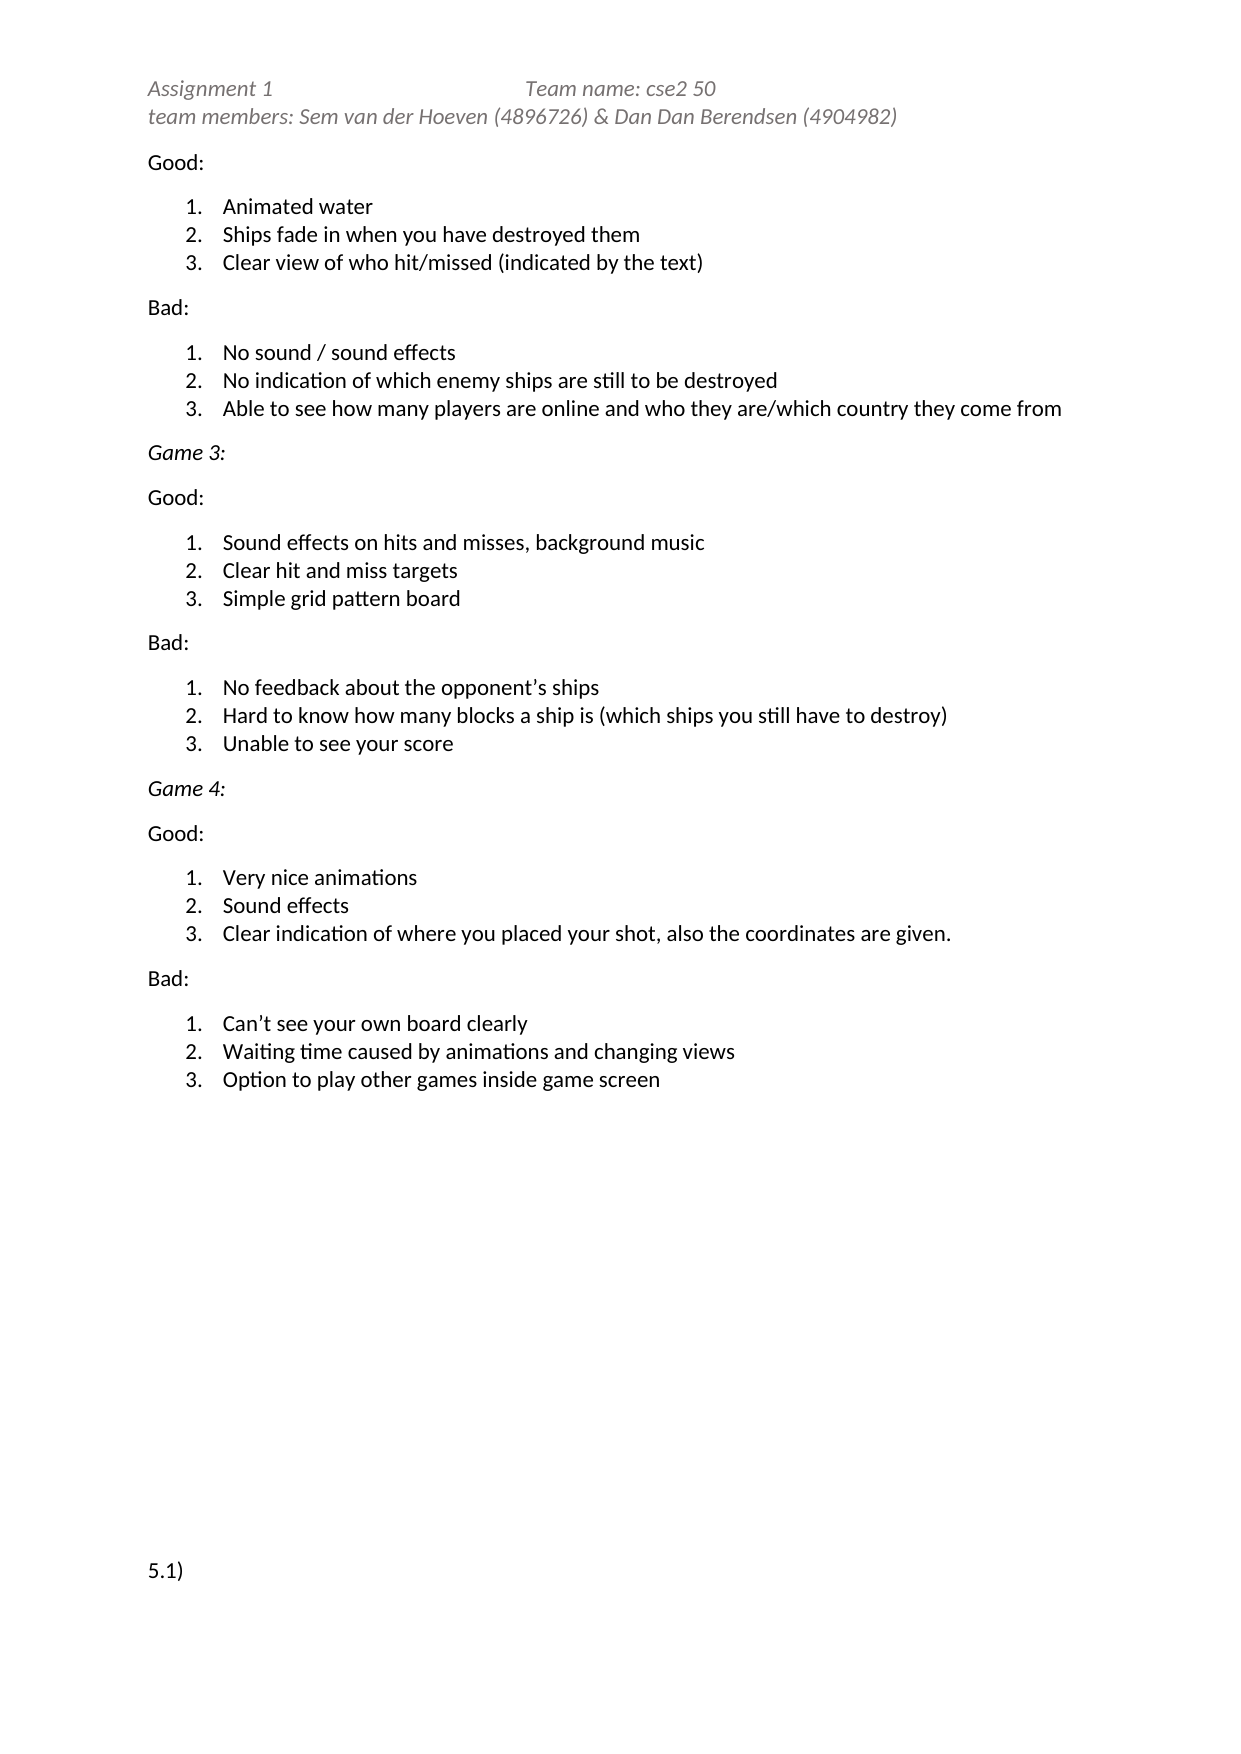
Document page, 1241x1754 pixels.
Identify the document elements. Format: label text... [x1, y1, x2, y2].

text Bad: [148, 293, 1093, 321]
text Good: [148, 148, 1093, 176]
list Clear hit and miss targets [185, 556, 1093, 584]
list Can’t see your own board clearly [185, 1009, 1093, 1037]
text Good: [148, 819, 1093, 847]
text Bad: [148, 628, 1093, 657]
list Very nice animations [185, 863, 1093, 891]
text 5.1) [148, 1556, 1093, 1584]
list Sound effects on hits and misses, background music [185, 528, 1093, 556]
list No indication of which enemy ships are still to be destroyed [185, 366, 1093, 394]
list Unable to see your score [185, 729, 1093, 757]
list Simple grid pattern board [185, 584, 1093, 612]
text Game 4: [148, 774, 1093, 802]
list Option to play other games inside game screen [185, 1065, 1093, 1093]
list Clear view of who hit/missed (indicated by the text) [185, 248, 1093, 276]
list Ships fade in when you have destroyed them [185, 220, 1093, 248]
list Able to see how many players are online and who they are/which country they come from [185, 394, 1093, 422]
list No sound / sound effects [185, 338, 1093, 366]
list No feedback about the opponent’s ships [185, 673, 1093, 701]
text Good: [148, 483, 1093, 511]
list Animated water [185, 192, 1093, 220]
list Hard to know how many blocks a ship is (which ships you still have to destroy) [185, 701, 1093, 729]
list Clear indication of where you placed your shot, also the coordinates are given. [185, 919, 1093, 947]
list Waiting time caused by animations and changing views [185, 1037, 1093, 1065]
text Bad: [148, 964, 1093, 992]
list Sound effects [185, 891, 1093, 919]
text Game 3: [148, 438, 1093, 466]
